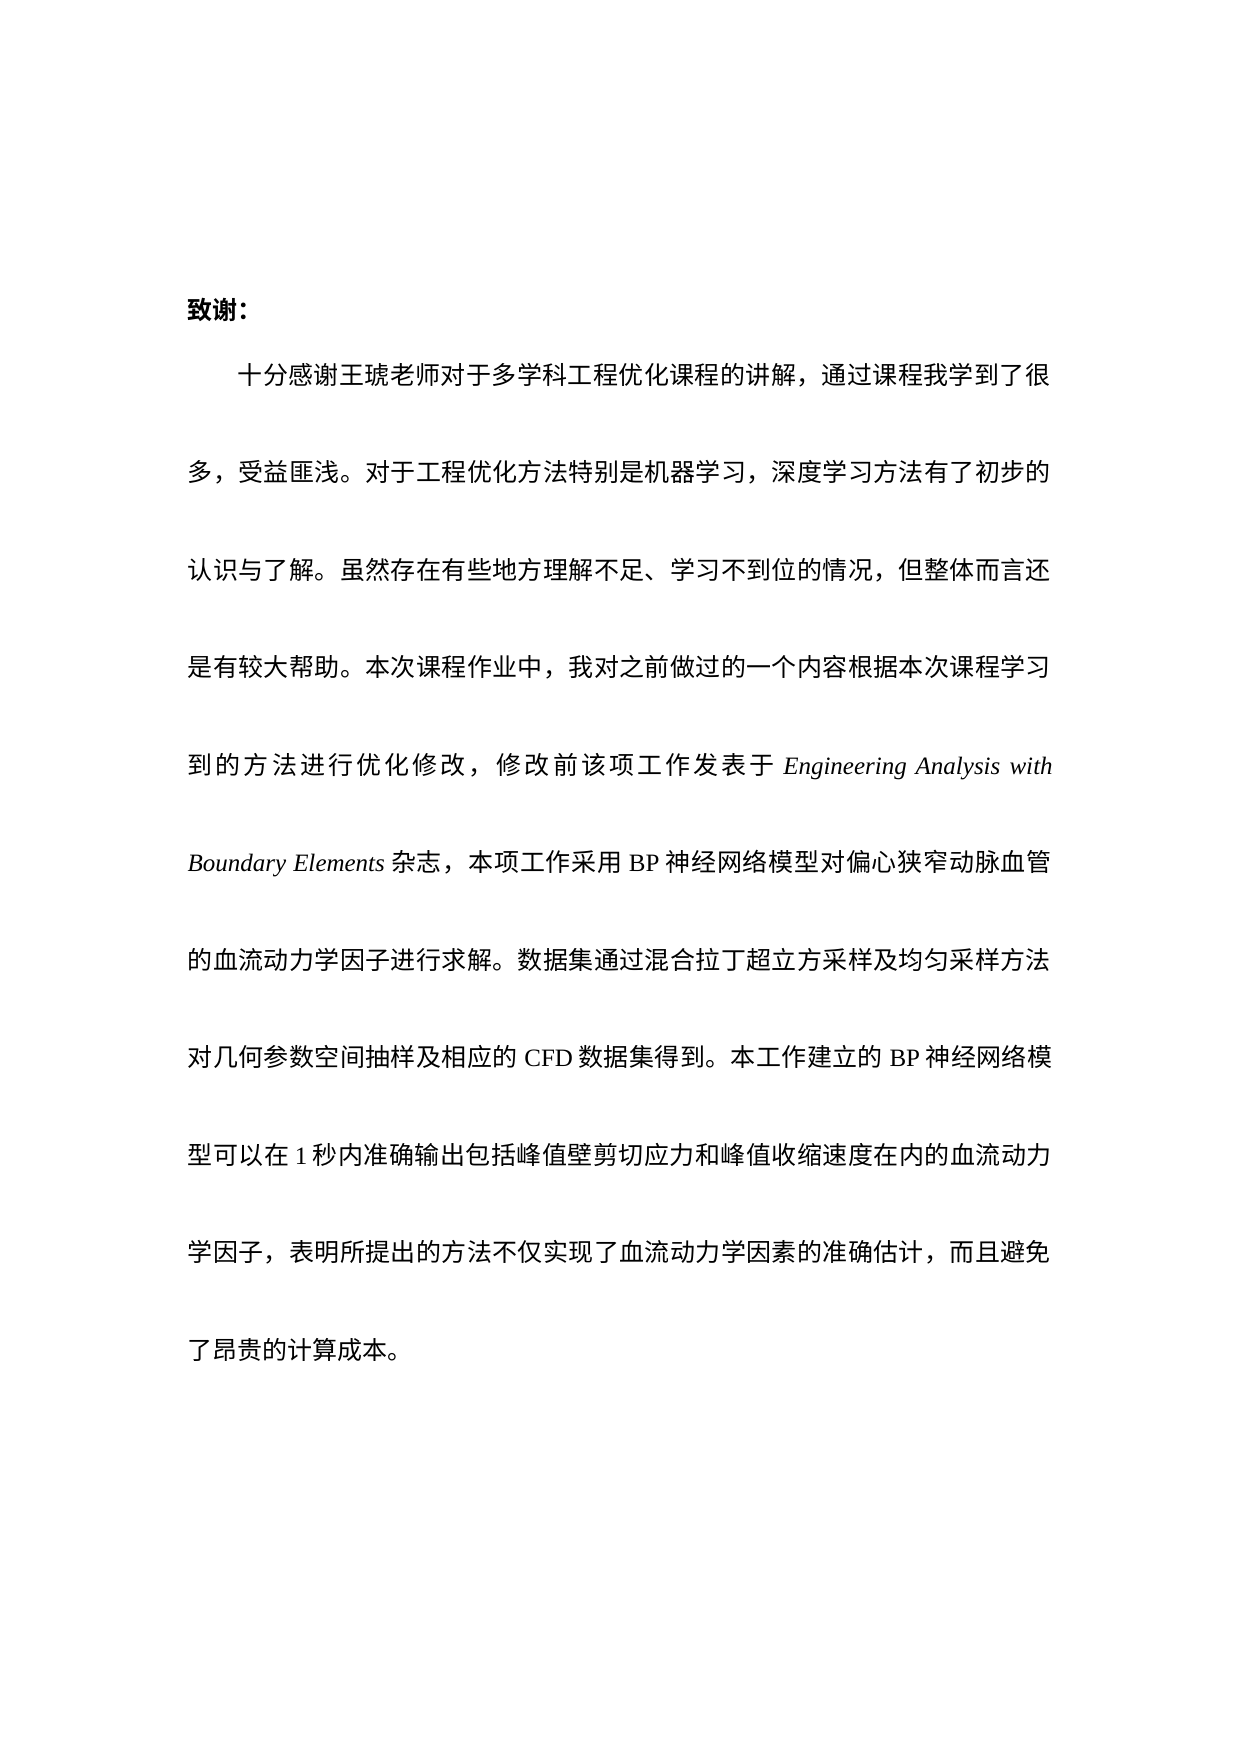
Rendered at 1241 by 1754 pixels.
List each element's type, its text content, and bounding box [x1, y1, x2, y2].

text 十分感谢王琥老师对于多学科工程优化课程的讲解，通过课程我学到了很多，受益匪浅。对于工程优化方法特别是机器学习，深度学习方法有了初步的认识与了解。虽然存在有些地方理解不足、学习不到位的情况，但整体而言还是有较大帮助。本次课程作业中，我对之前做过的一个内容根据本次课程学习到的方法进行优化修改，修改前该项工作发表于Engineering Analysis with Boundary Elements杂志，本项工作采用BP神经网络模型对偏心狭窄动脉血管的血流动力学因子进行求解。数据集通过混合拉丁超立方采样及均匀采样方法对几何参数空间抽样及相应的CFD数据集得到。本工作建立的BP神经网络模型可以在1秒内准确输出包括峰值壁剪切应力和峰值收缩速度在内的血流动力学因子，表明所提出的方法不仅实现了血流动力学因素的准确估计，而且避免了昂贵的计算成本。 [187, 341, 1053, 1381]
text 致谢： [187, 276, 1053, 341]
